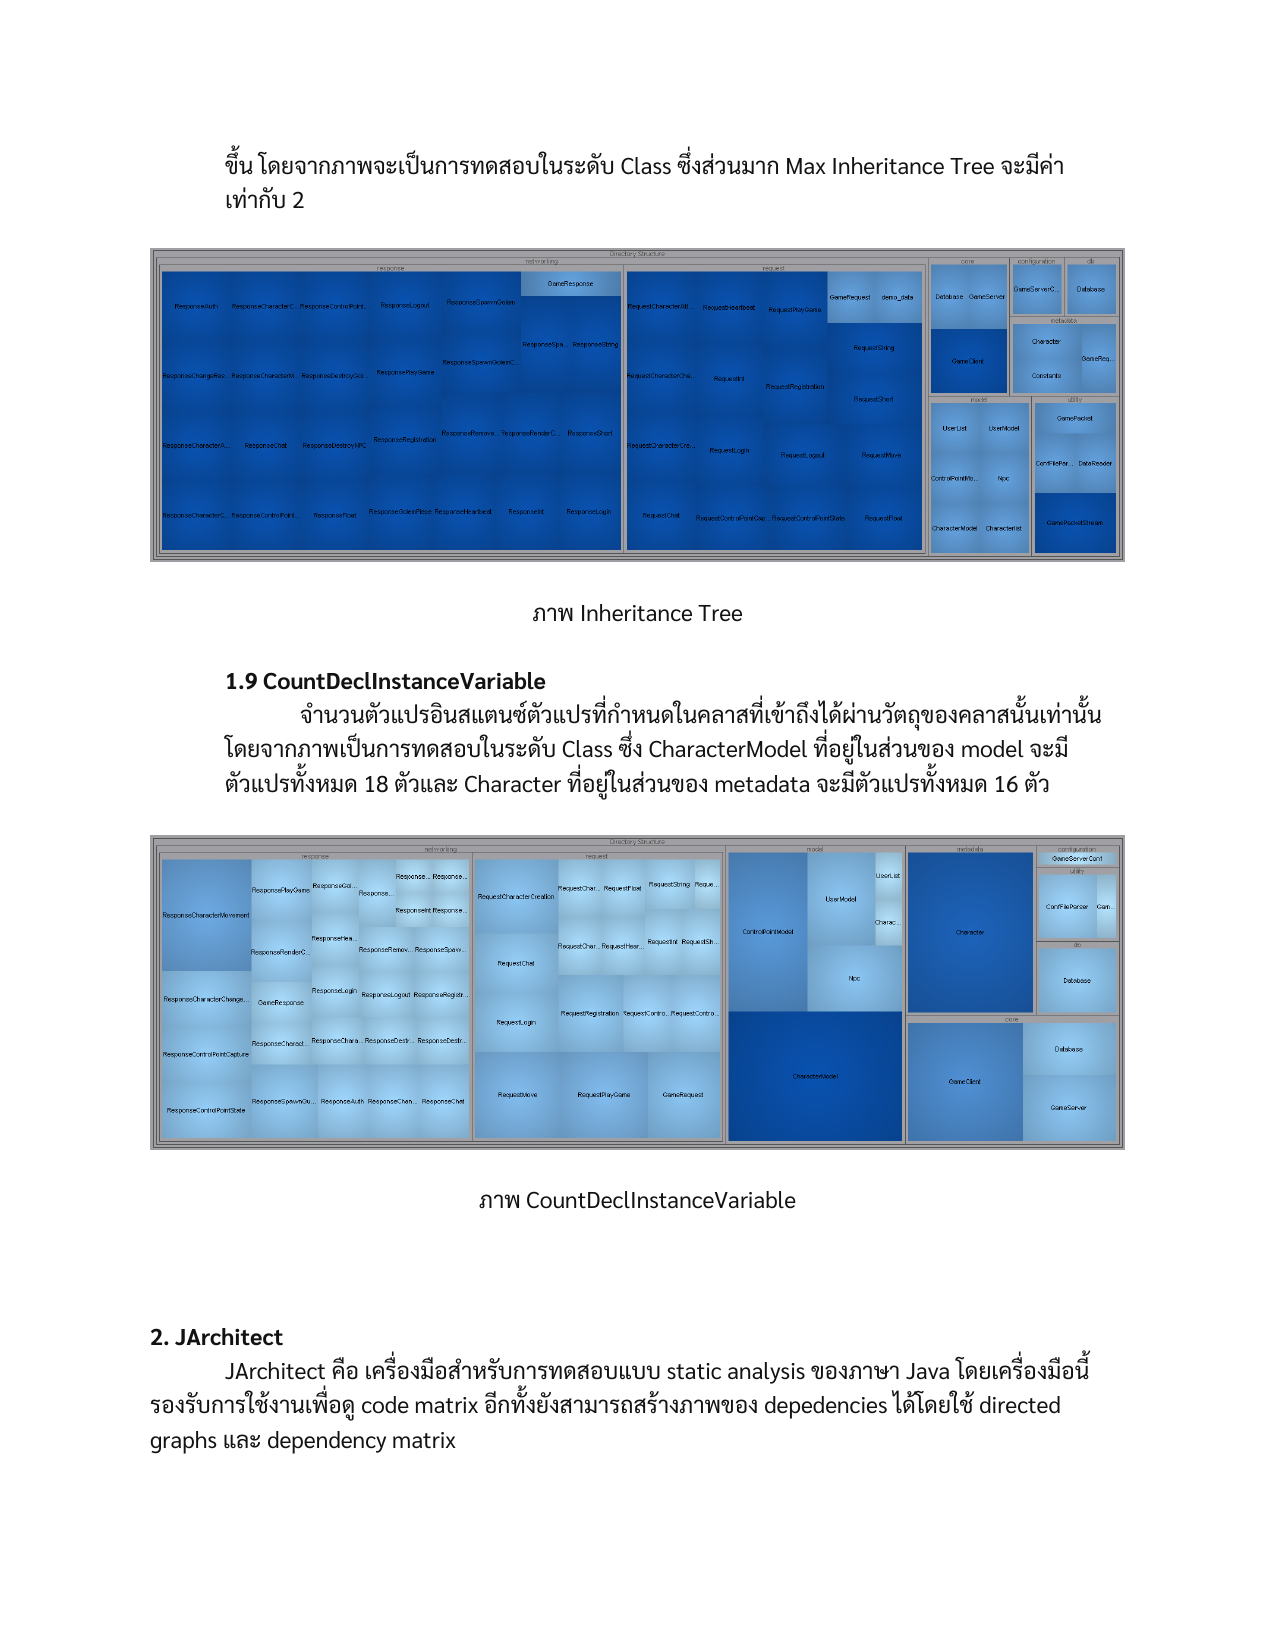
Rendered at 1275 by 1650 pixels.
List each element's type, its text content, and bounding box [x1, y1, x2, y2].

text JArchitect คือ เครื่องมือสำหรับการทดสอบแบบ static analysis ของภาษา Java โดยเครื่องมือนี้รองรับการใช้งานเพื่อดู code matrix อีกทั้งยังสามารถสร้างภาพของ depedencies ได้โดยใช้ directed graphs และ dependency matrix [150, 1355, 1125, 1453]
text 1.9 CountDeclInstanceVariable จำนวนตัวแปรอินสแตนซ์ตัวแปรที่กำหนดในคลาสที่เข้าถึงได้ผ่านวัตถุของคลาสนั้นเท่านั้น โดยจากภาพเป็นการทดสอบในระดับ Class ซึ่ง CharacterModel ที่อยู่ในส่วนของ model จะมีตัวแปรทั้งหมด 18 ตัวและ Character ที่อยู่ในส่วนของ metadata จะมีตัวแปรทั้งหมด 16 ตัว [225, 665, 1125, 797]
text 2. JArchitect [150, 1321, 1125, 1351]
picture [150, 248, 1125, 563]
picture [150, 835, 1125, 1151]
text ภาพ Inheritance Tree [150, 597, 1125, 626]
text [225, 150, 1125, 244]
text ภาพ CountDeclInstanceVariable [150, 1184, 1125, 1214]
